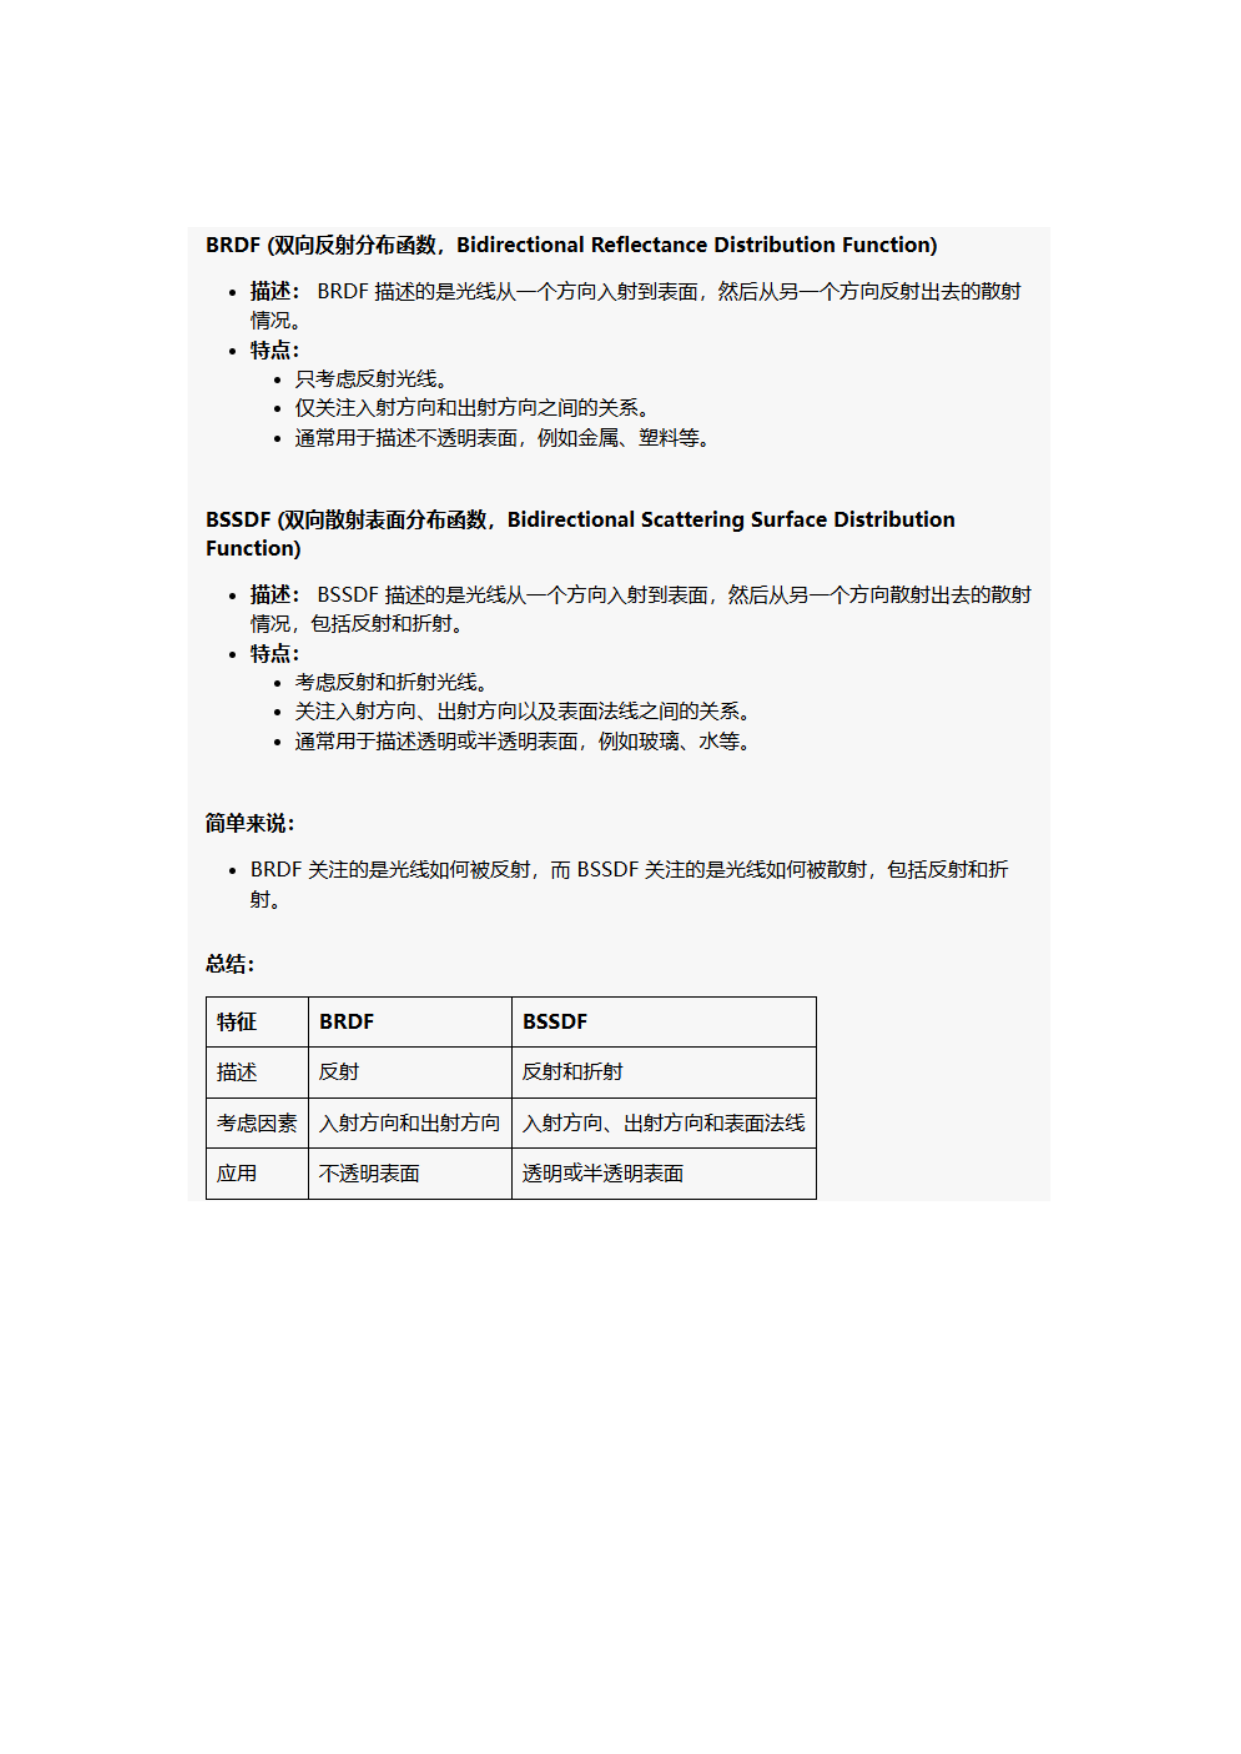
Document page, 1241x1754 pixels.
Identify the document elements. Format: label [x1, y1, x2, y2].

picture [187, 227, 1053, 1210]
